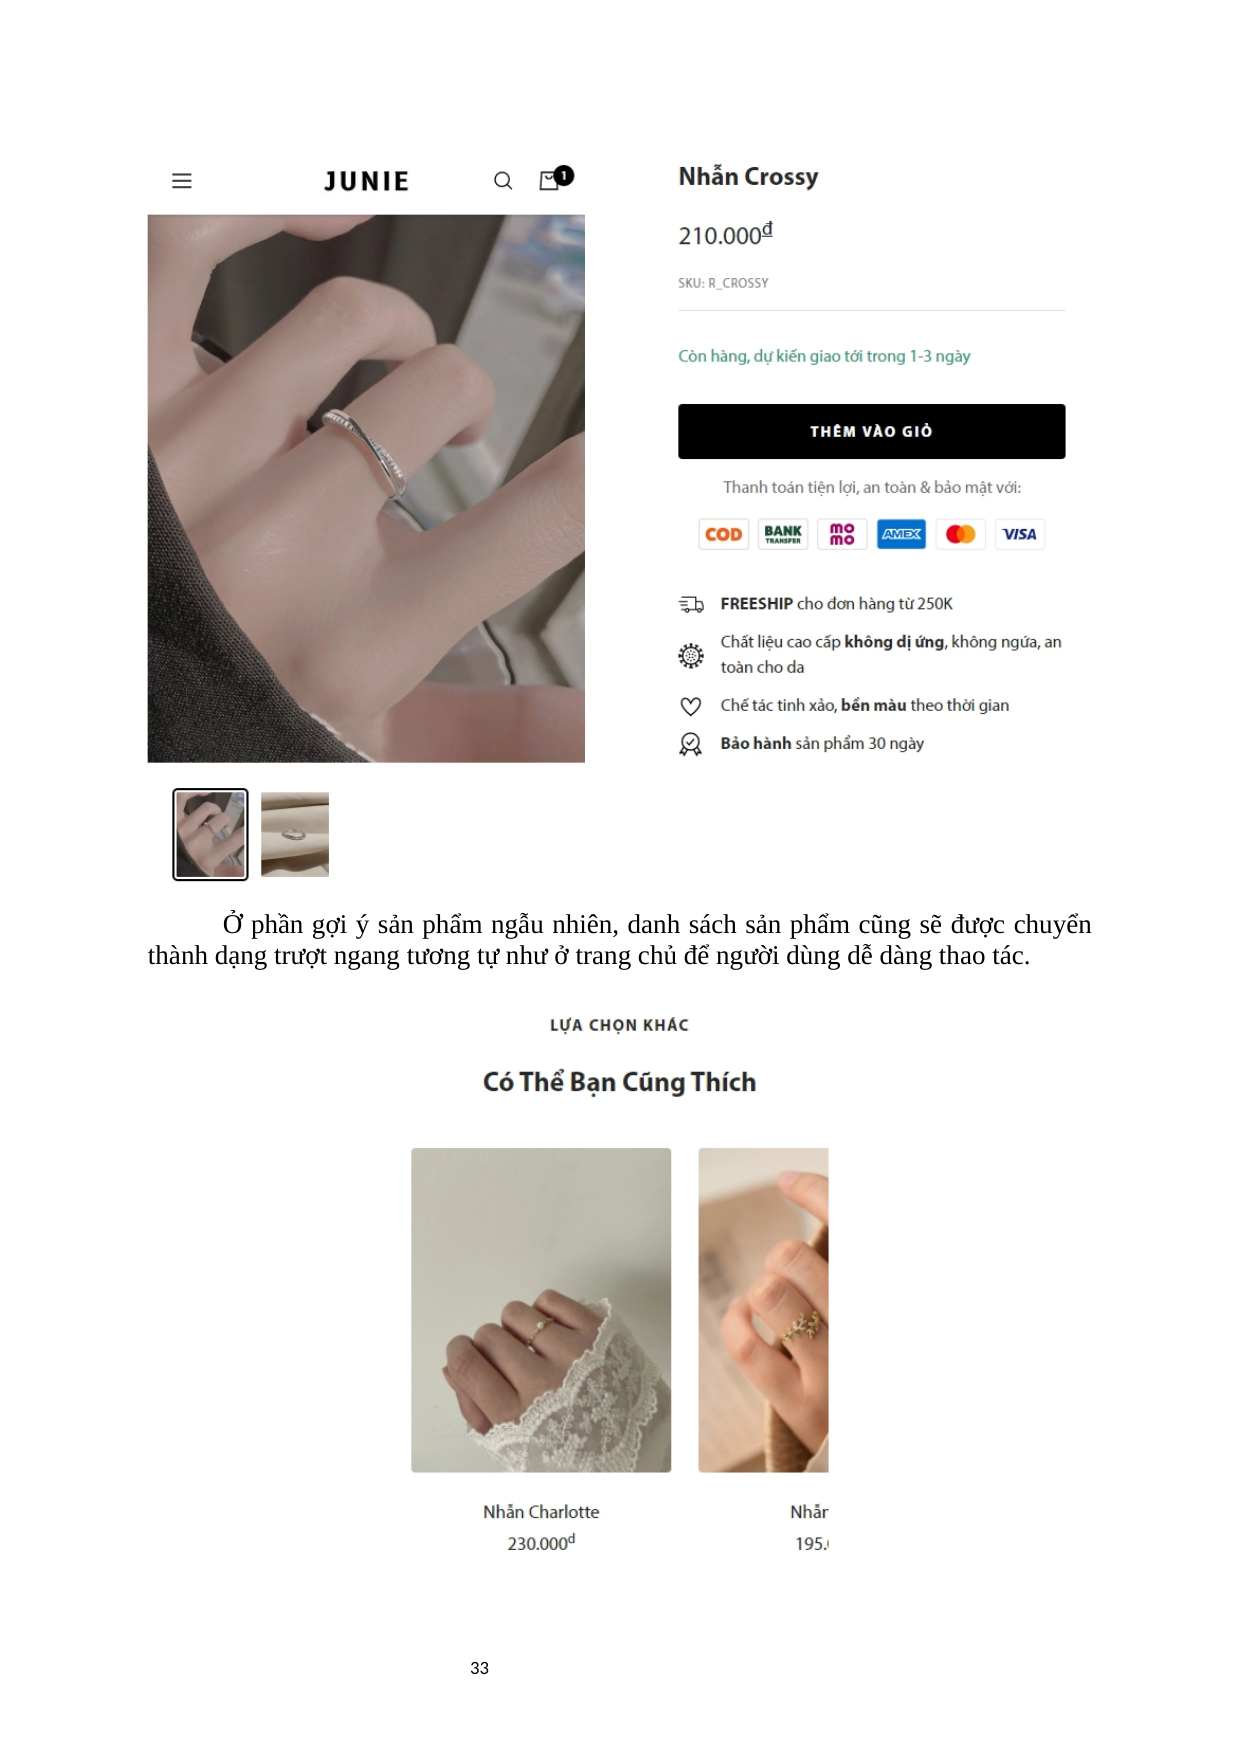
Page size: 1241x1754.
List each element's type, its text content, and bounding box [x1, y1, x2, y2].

picture [384, 983, 856, 1592]
picture [147, 147, 585, 896]
list Ở phần gợi ý sản phẩm ngẫu nhiên, danh sách sản phẩm cũng sẽ được chuyển thành dạng trượt ngang tương tự như ở trang chủ để người dùng dễ dàng thao tác. [148, 908, 1093, 971]
picture [653, 149, 1091, 785]
